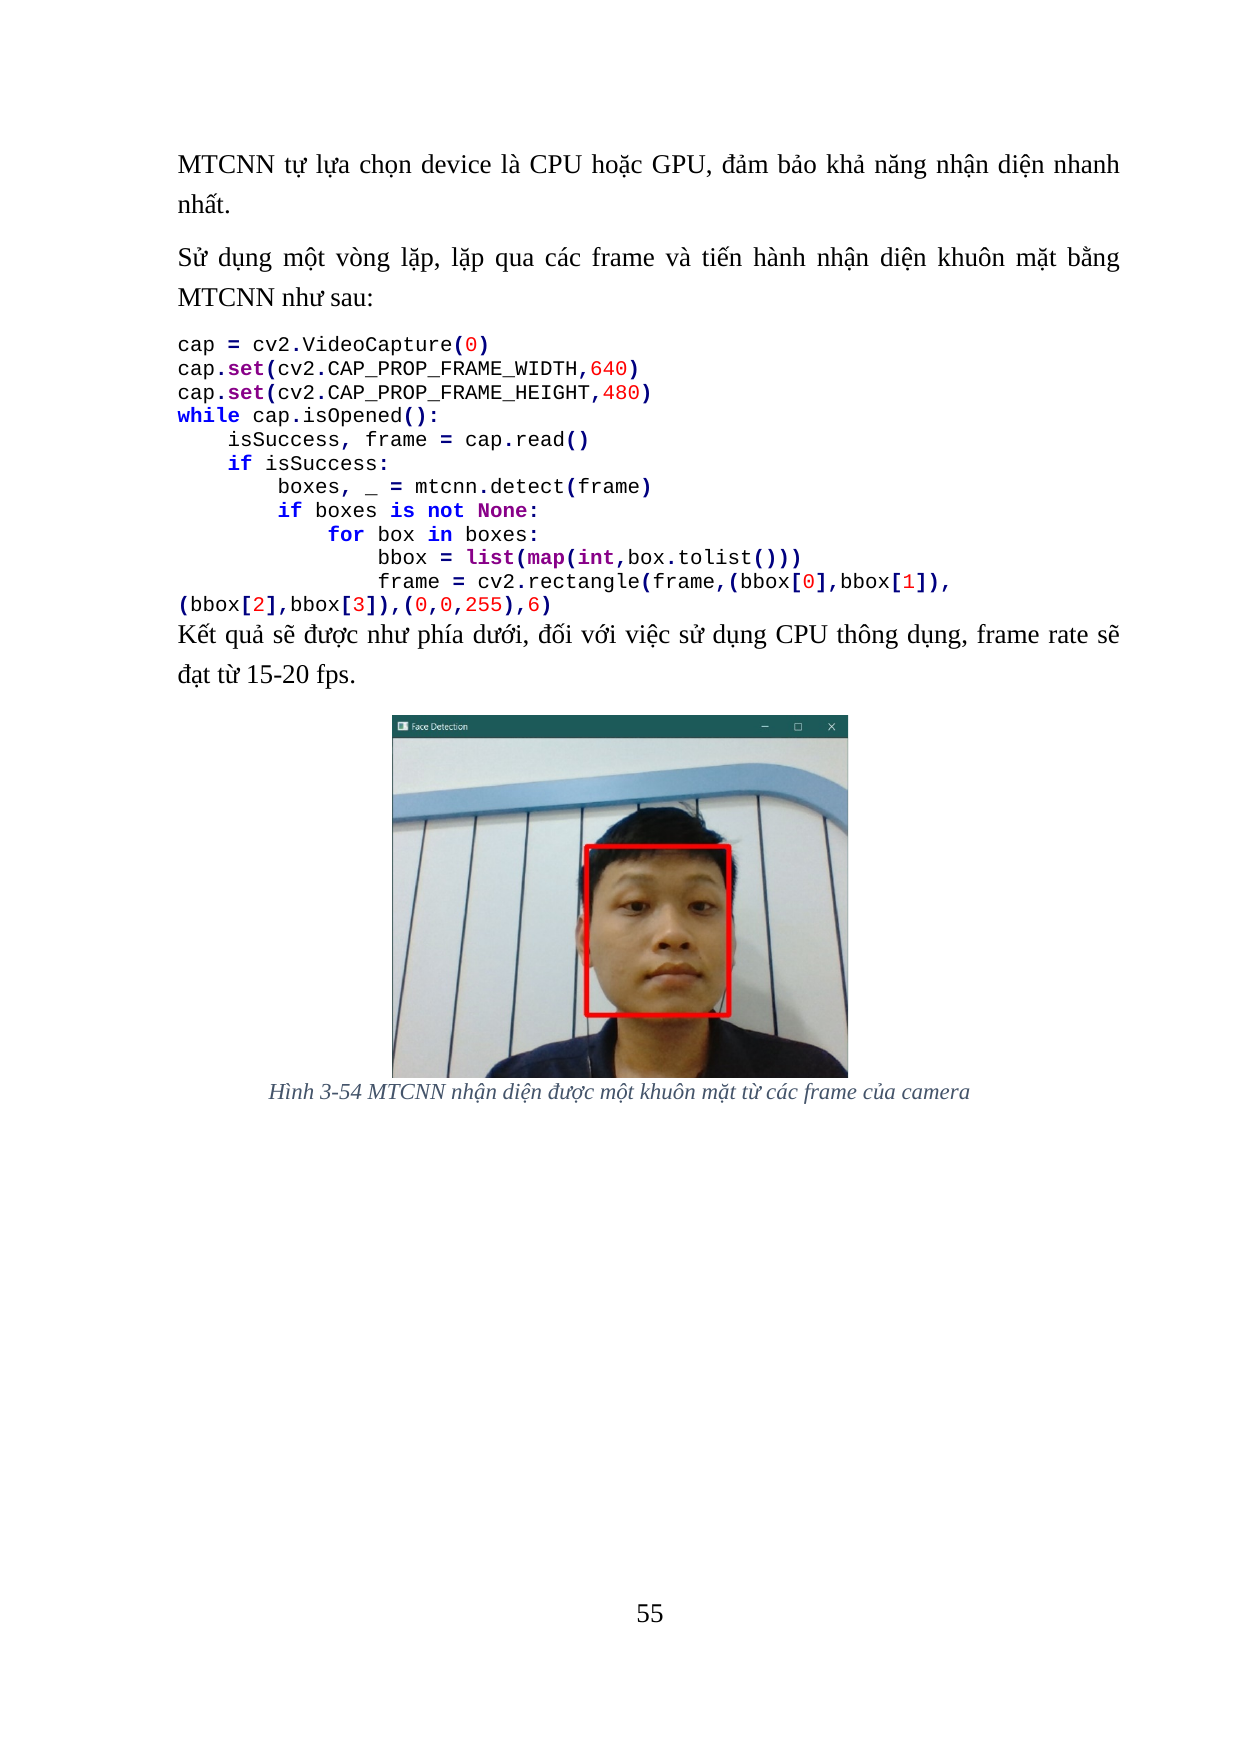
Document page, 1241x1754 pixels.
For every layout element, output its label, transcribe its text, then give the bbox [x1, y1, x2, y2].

text if isSuccess: [177, 453, 1122, 476]
text isSuccess, frame = cap.read() [177, 429, 1122, 453]
text bbox = list(map(int,box.tolist())) [177, 547, 1122, 571]
text boxes, _ = mtcnn.detect(frame) [177, 476, 1122, 500]
picture [392, 715, 849, 1078]
text while cap.isOpened(): [177, 405, 1122, 429]
text frame = cv2.rectangle(frame,(bbox[0],bbox[1]),(bbox[2],bbox[3]),(0,0,255),6) [177, 571, 1122, 618]
text Kết quả sẽ được như phía dưới, đối với việc sử dụng CPU thông dụng, frame rate sẽ đạt từ 15-20 fps. [177, 618, 1122, 690]
text if boxes is not None: [177, 500, 1122, 523]
text cap.set(cv2.CAP_PROP_FRAME_WIDTH,640) [177, 358, 1122, 382]
text for box in boxes: [177, 523, 1122, 547]
text Sử dụng một vòng lặp, lặp qua các frame và tiến hành nhận diện khuôn mặt bằng MTCNN như sau: [177, 241, 1122, 313]
text cap.set(cv2.CAP_PROP_FRAME_HEIGHT,480) [177, 382, 1122, 405]
text cap = cv2.VideoCapture(0) [177, 334, 1122, 358]
text MTCNN tự lựa chọn device là CPU hoặc GPU, đảm bảo khả năng nhận diện nhanh nhất. [177, 148, 1122, 219]
